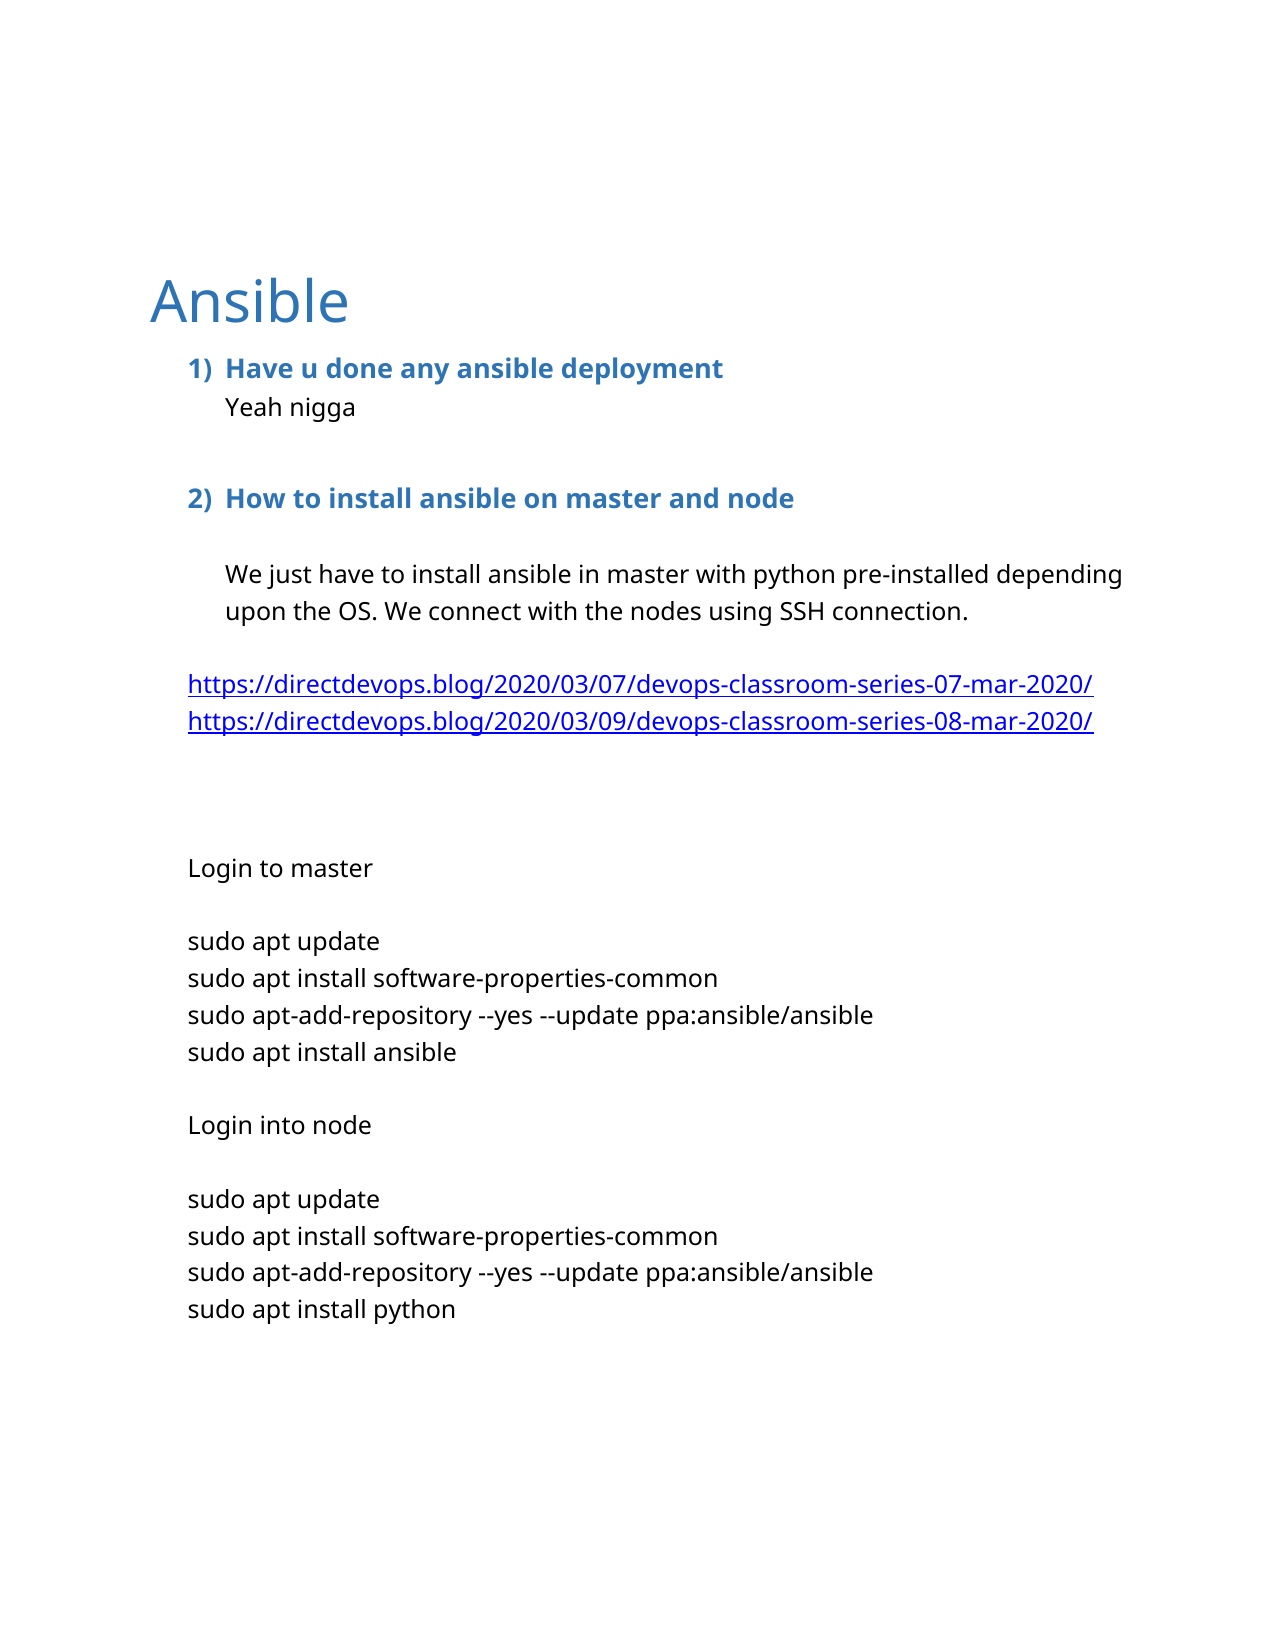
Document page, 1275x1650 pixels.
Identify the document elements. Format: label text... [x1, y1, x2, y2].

list https://directdevops.blog/2020/03/09/devops-classroom-series-08-mar-2020/ [187, 703, 1125, 737]
list Login into node [187, 1108, 1125, 1142]
list sudo apt install software-properties-common [187, 1218, 1125, 1252]
list sudo apt update [187, 924, 1125, 958]
list We just have to install ansible in master with python pre-installed depending upon the OS. We connect with the nodes using SSH connection. [225, 556, 1125, 627]
list sudo apt-add-repository --yes --update ppa:ansible/ansible [187, 998, 1125, 1032]
subtitle How to install ansible on master and node [187, 480, 1125, 517]
list sudo apt install software-properties-common [187, 961, 1125, 995]
list sudo apt install ansible [187, 1034, 1125, 1068]
list sudo apt install python [187, 1292, 1125, 1326]
subtitle Have u done any ansible deployment [187, 350, 1125, 387]
list Yeah nigga [187, 389, 1125, 424]
list sudo apt update [187, 1181, 1125, 1216]
list https://directdevops.blog/2020/03/07/devops-classroom-series-07-mar-2020/ [187, 667, 1125, 701]
list Login to master [187, 851, 1125, 884]
subtitle Ansible [150, 260, 1125, 339]
list sudo apt-add-repository --yes --update ppa:ansible/ansible [187, 1255, 1125, 1289]
